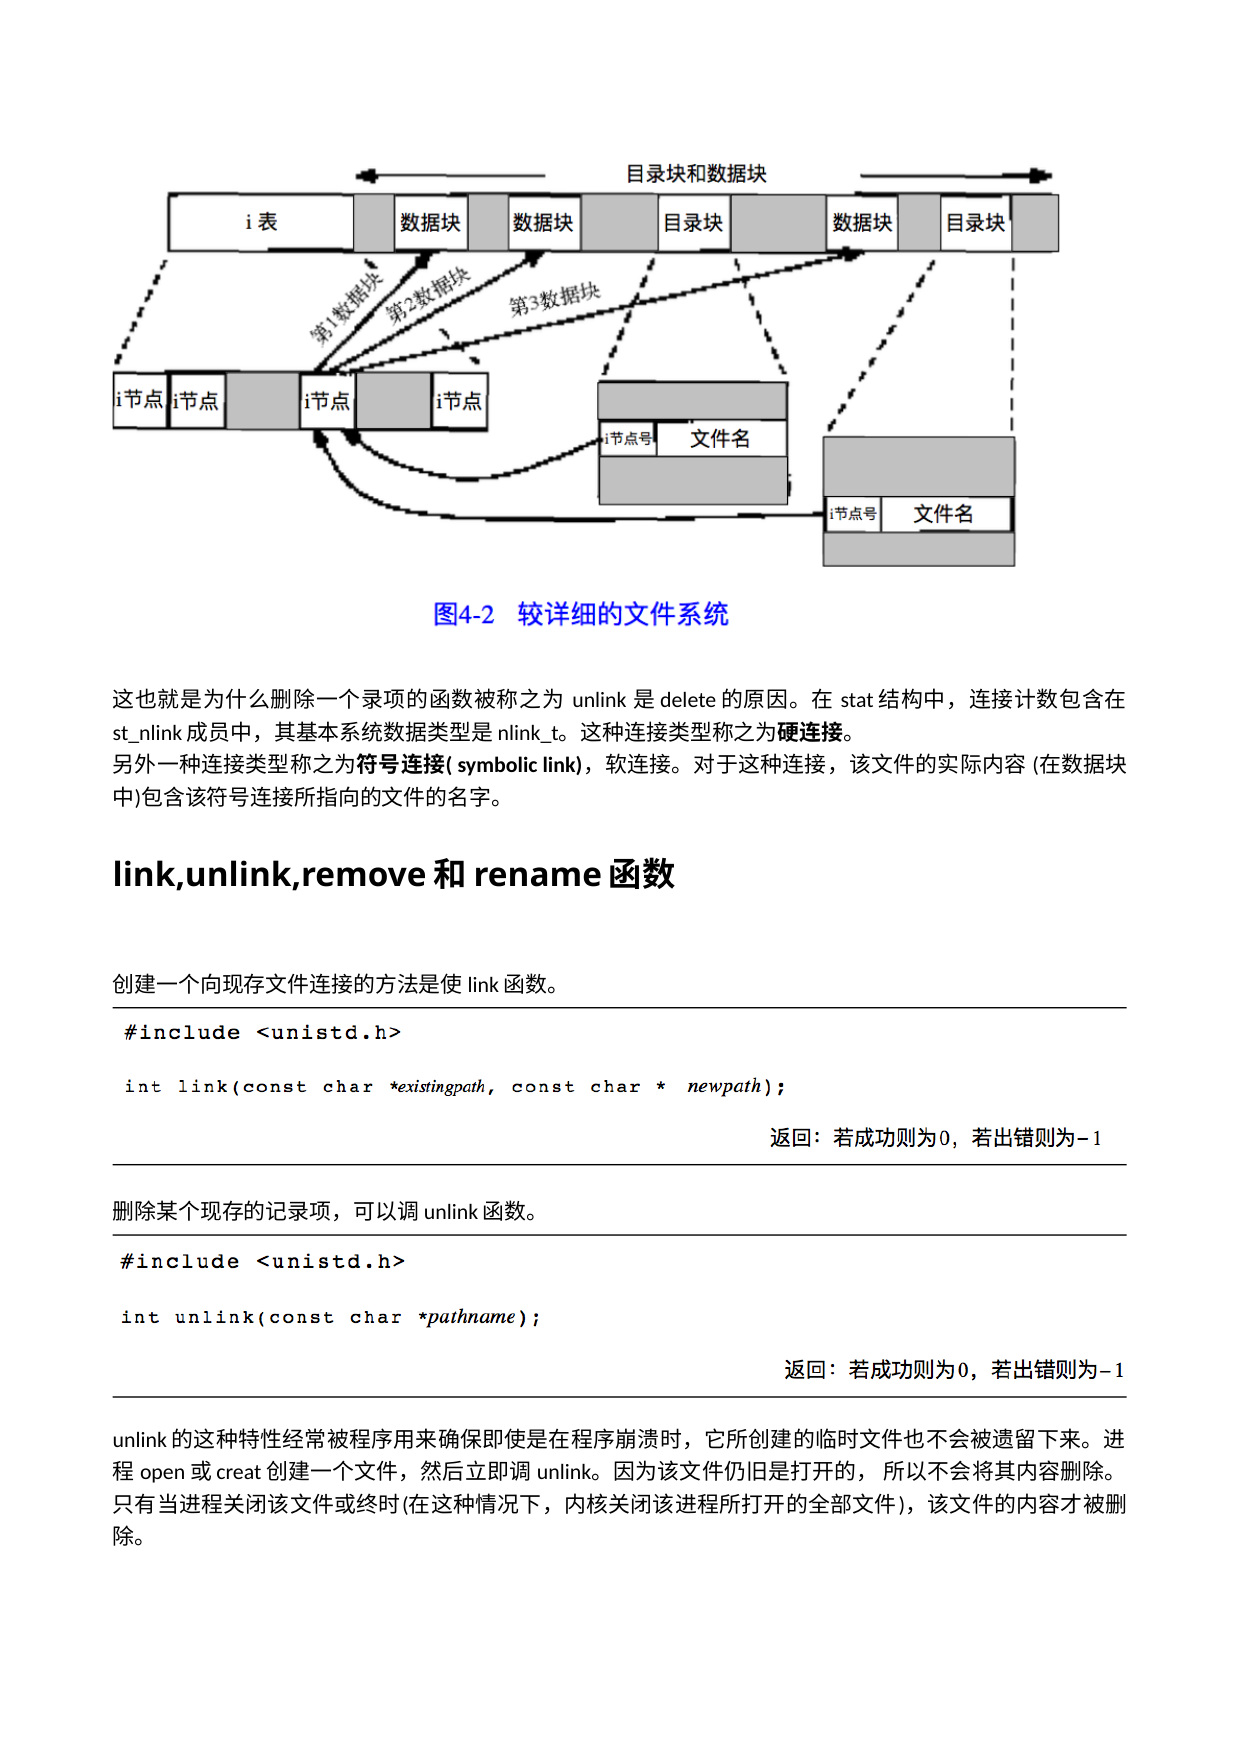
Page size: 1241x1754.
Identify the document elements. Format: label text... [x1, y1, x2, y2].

subtitle link,unlink,remove和rename函数 [112, 839, 1128, 904]
picture [112, 162, 1100, 664]
text 创建一个向现存文件连接的方法是使 link函数。 [112, 966, 1128, 999]
picture [112, 1226, 1127, 1402]
text 另外一种连接类型称之为符号连接( symbolic link)，软连接。对于这种连接，该文件的实际内容 (在数据块中)包含该符号连接所指向的文件的名字。 [112, 747, 1128, 812]
picture [112, 998, 1127, 1167]
text unlink的这种特性经常被程序用来确保即使是在程序崩溃时，它所创建的临时文件也不会被遗留下来。进程 open或creat创建一个文件，然后立即调 unlink。因为该文件仍旧是打开的， 所以不会将其内容删除。只有当进程关闭该文件或终时(在这种情况下，内核关闭该进程所打开的全部文件)，该文件的内容才被删除。 [112, 1421, 1128, 1551]
text 删除某个现存的记录项，可以调 unlink函数。 [112, 1194, 1128, 1226]
text 这也就是为什么删除一个录项的函数被称之为 unlink 是delete的原因。在 stat结构中，连接计数包含在 st_nlink成员中，其基本系统数据类型是 nlink_t。这种连接类型称之为硬连接。 [112, 682, 1128, 747]
